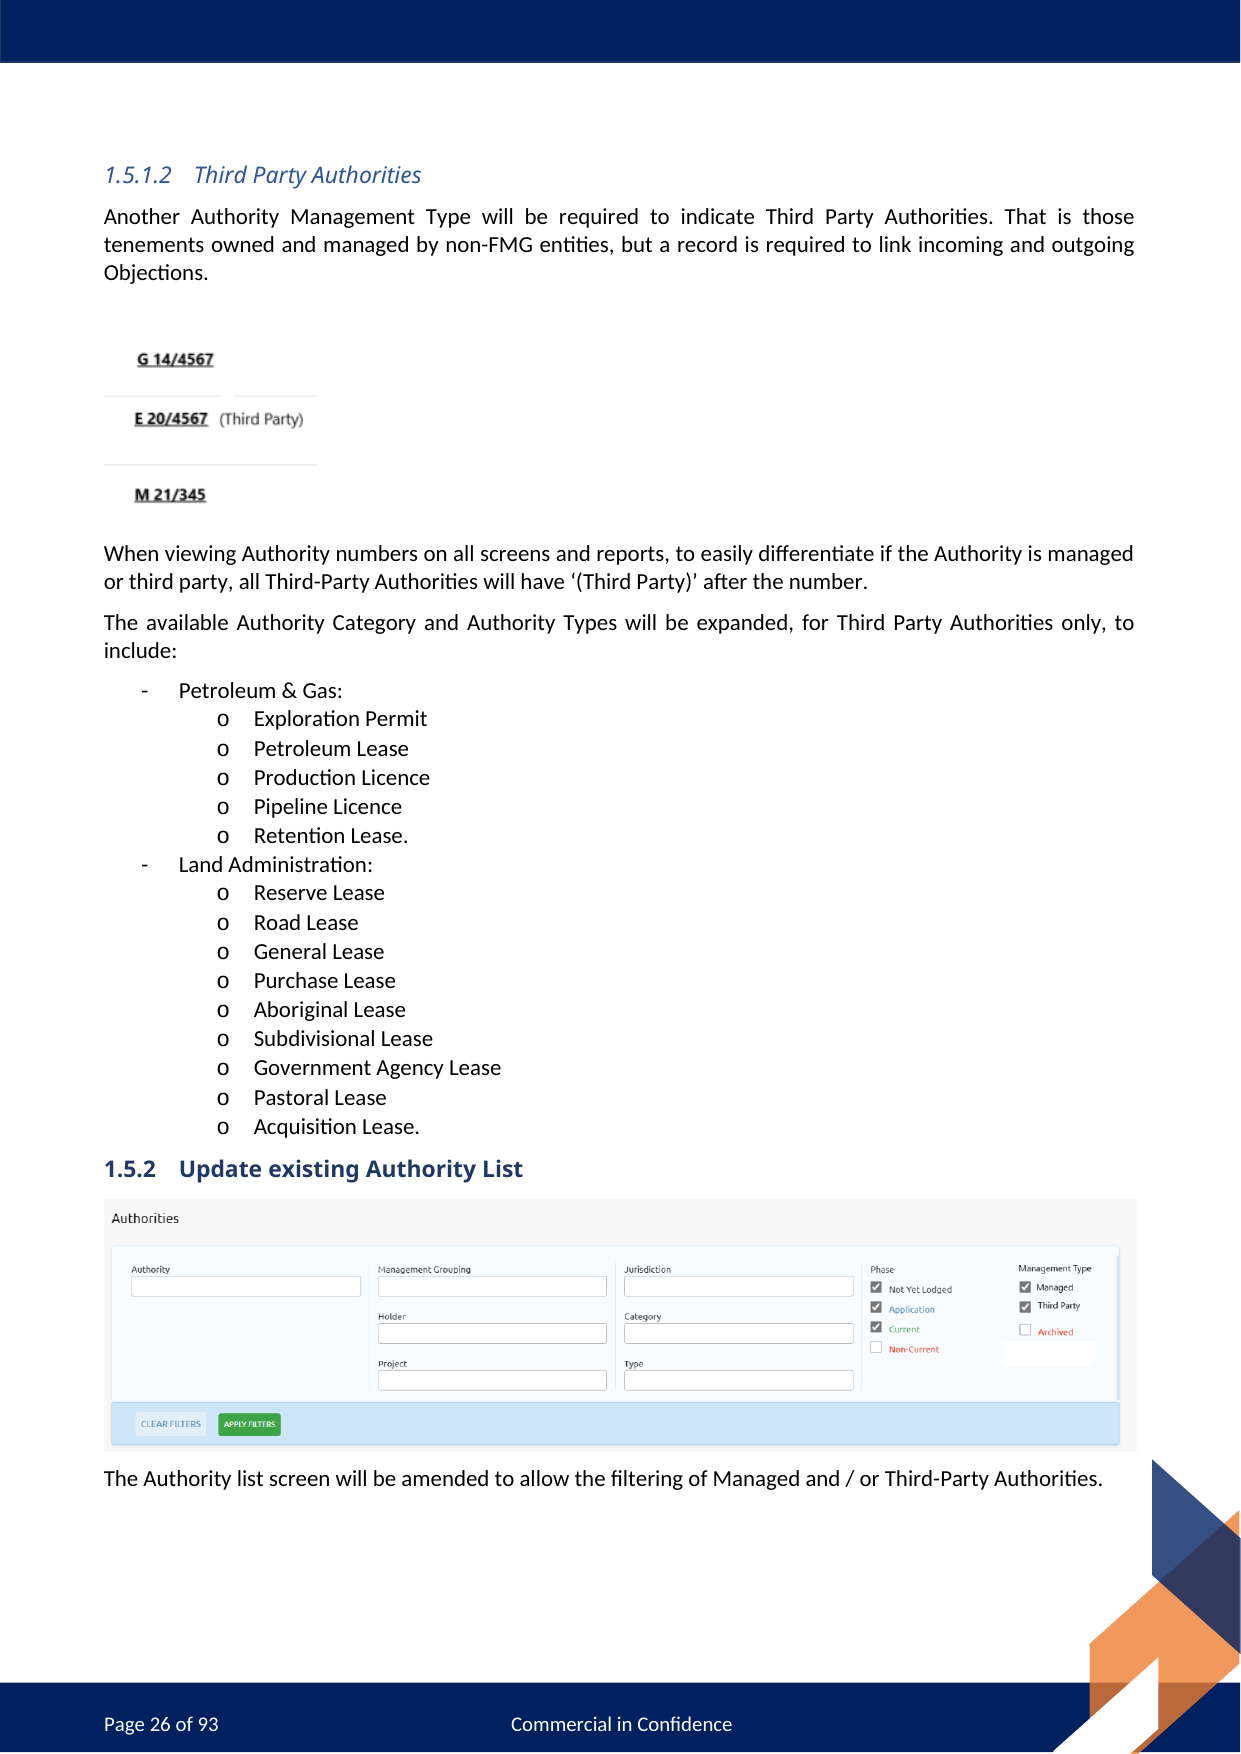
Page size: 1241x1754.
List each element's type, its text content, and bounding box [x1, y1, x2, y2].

text The available Authority Category and Authority Types will be expanded, for Third Party Authorities only, to include: [103, 608, 1137, 664]
subtitle Third Party Authorities [103, 159, 1137, 190]
text When viewing Authority numbers on all screens and reports, to easily differentiate if the Authority is managed or third party, all Third-Party Authorities will have ‘(Third Party)’ after the number. [103, 539, 1137, 596]
text The Authority list screen will be amended to allow the filtering of Managed and / or Third-Party Authorities. [103, 1464, 1137, 1492]
picture [103, 339, 318, 527]
list Purchase Lease [216, 966, 1137, 995]
subtitle Update existing Authority List [103, 1153, 1137, 1185]
list General Lease [216, 937, 1137, 966]
list Retention Lease. [216, 821, 1137, 850]
list Subdivisional Lease [216, 1024, 1137, 1053]
list Aboriginal Lease [216, 995, 1137, 1024]
list Government Agency Lease [216, 1053, 1137, 1083]
list Pipeline Licence [216, 792, 1137, 821]
picture [103, 1197, 1137, 1452]
list Pastoral Lease [216, 1083, 1137, 1112]
list Road Lease [216, 908, 1137, 937]
list Reserve Lease [216, 878, 1137, 908]
list Production Licence [216, 763, 1137, 792]
list Petroleum & Gas: [141, 677, 1137, 704]
list Petroleum Lease [216, 734, 1137, 763]
text Another Authority Management Type will be required to indicate Third Party Authorities. That is those tenements owned and managed by non-FMG entities, but a record is required to link incoming and outgoing Objections. [103, 202, 1137, 286]
list Land Administration: [141, 850, 1137, 878]
list Exploration Permit [216, 704, 1137, 734]
list Acquisition Lease. [216, 1112, 1137, 1141]
